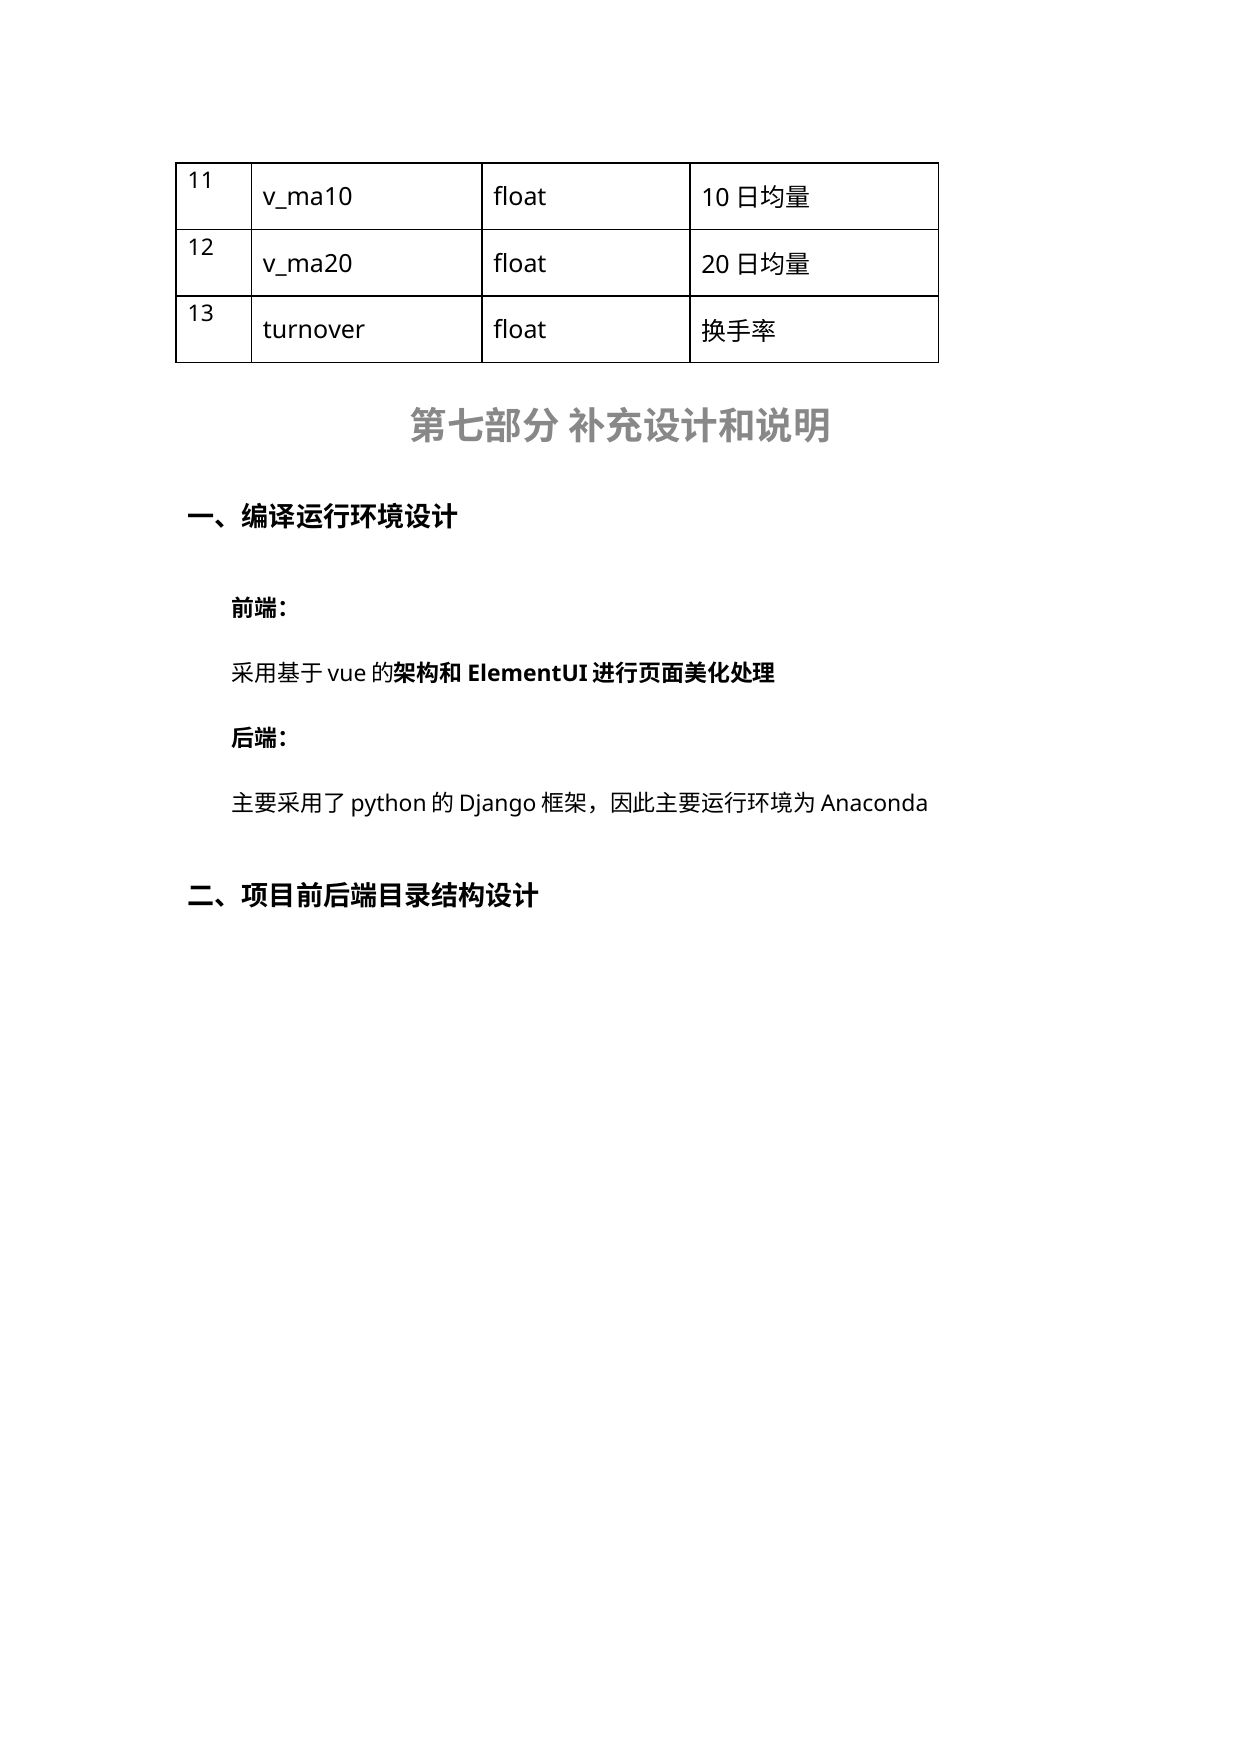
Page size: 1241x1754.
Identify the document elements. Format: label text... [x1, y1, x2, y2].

text 二、项目前后端目录结构设计 [187, 862, 1053, 927]
table_cell 10日均量 [691, 164, 938, 228]
table_cell float [483, 297, 689, 362]
table_cell 换手率 [691, 297, 938, 362]
table_cell 20日均量 [691, 230, 938, 295]
text 采用基于vue的架构和ElementUI进行页面美化处理 [187, 639, 1053, 704]
text 后端： [187, 704, 1053, 769]
text 前端： [187, 574, 1053, 639]
table_cell float [483, 164, 689, 228]
table_cell 12 [177, 230, 251, 295]
table_cell float [483, 230, 689, 295]
text 主要采用了python的Django框架，因此主要运行环境为Anaconda [187, 769, 1053, 834]
text 一、编译运行环境设计 [187, 482, 1053, 547]
table_cell 13 [177, 297, 251, 362]
table_cell v_ma20 [252, 230, 481, 295]
table_cell 11 [177, 164, 251, 228]
table_cell turnover [252, 297, 481, 362]
text 第七部分 补充设计和说明 [187, 390, 1053, 455]
table_cell v_ma10 [252, 164, 481, 228]
